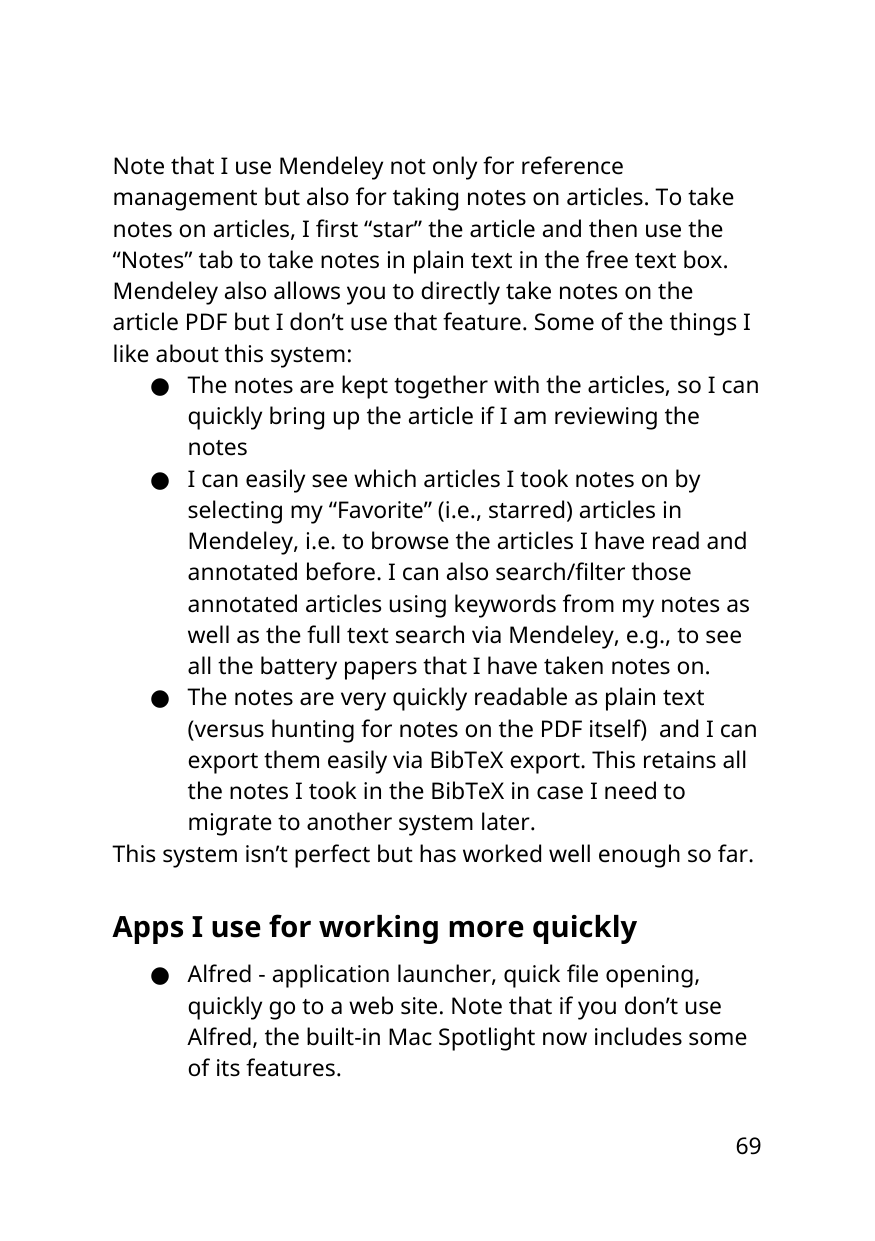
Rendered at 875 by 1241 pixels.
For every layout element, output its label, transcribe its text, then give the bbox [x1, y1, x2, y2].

list The notes are very quickly readable as plain text (versus hunting for notes on the PDF itself) and I can export them easily via BibTeX export. This retains all the notes I took in the BibTeX in case I need to migrate to another system later. [150, 681, 762, 837]
list I can easily see which articles I took notes on by selecting my “Favorite” (i.e., starred) articles in Mendeley, i.e. to browse the articles I have read and annotated before. I can also search/filter those annotated articles using keywords from my notes as well as the full text search via Mendeley, e.g., to see all the battery papers that I have taken notes on. [150, 462, 762, 681]
list The notes are kept together with the articles, so I can quickly bring up the article if I am reviewing the notes [150, 369, 762, 462]
subtitle Apps I use for working more quickly [112, 906, 762, 946]
text Note that I use Mendeley not only for reference management but also for taking notes on articles. To take notes on articles, I first “star” the article and then use the “Notes” tab to take notes in plain text in the free text box. Mendeley also allows you to directly take notes on the article PDF but I don’t use that feature. Some of the things I like about this system: [112, 150, 762, 369]
text This system isn’t perfect but has worked well enough so far. [112, 837, 762, 869]
list Alfred - application launcher, quick file opening, quickly go to a web site. Note that if you don’t use Alfred, the built-in Mac Spotlight now includes some of its features. [150, 958, 762, 1083]
